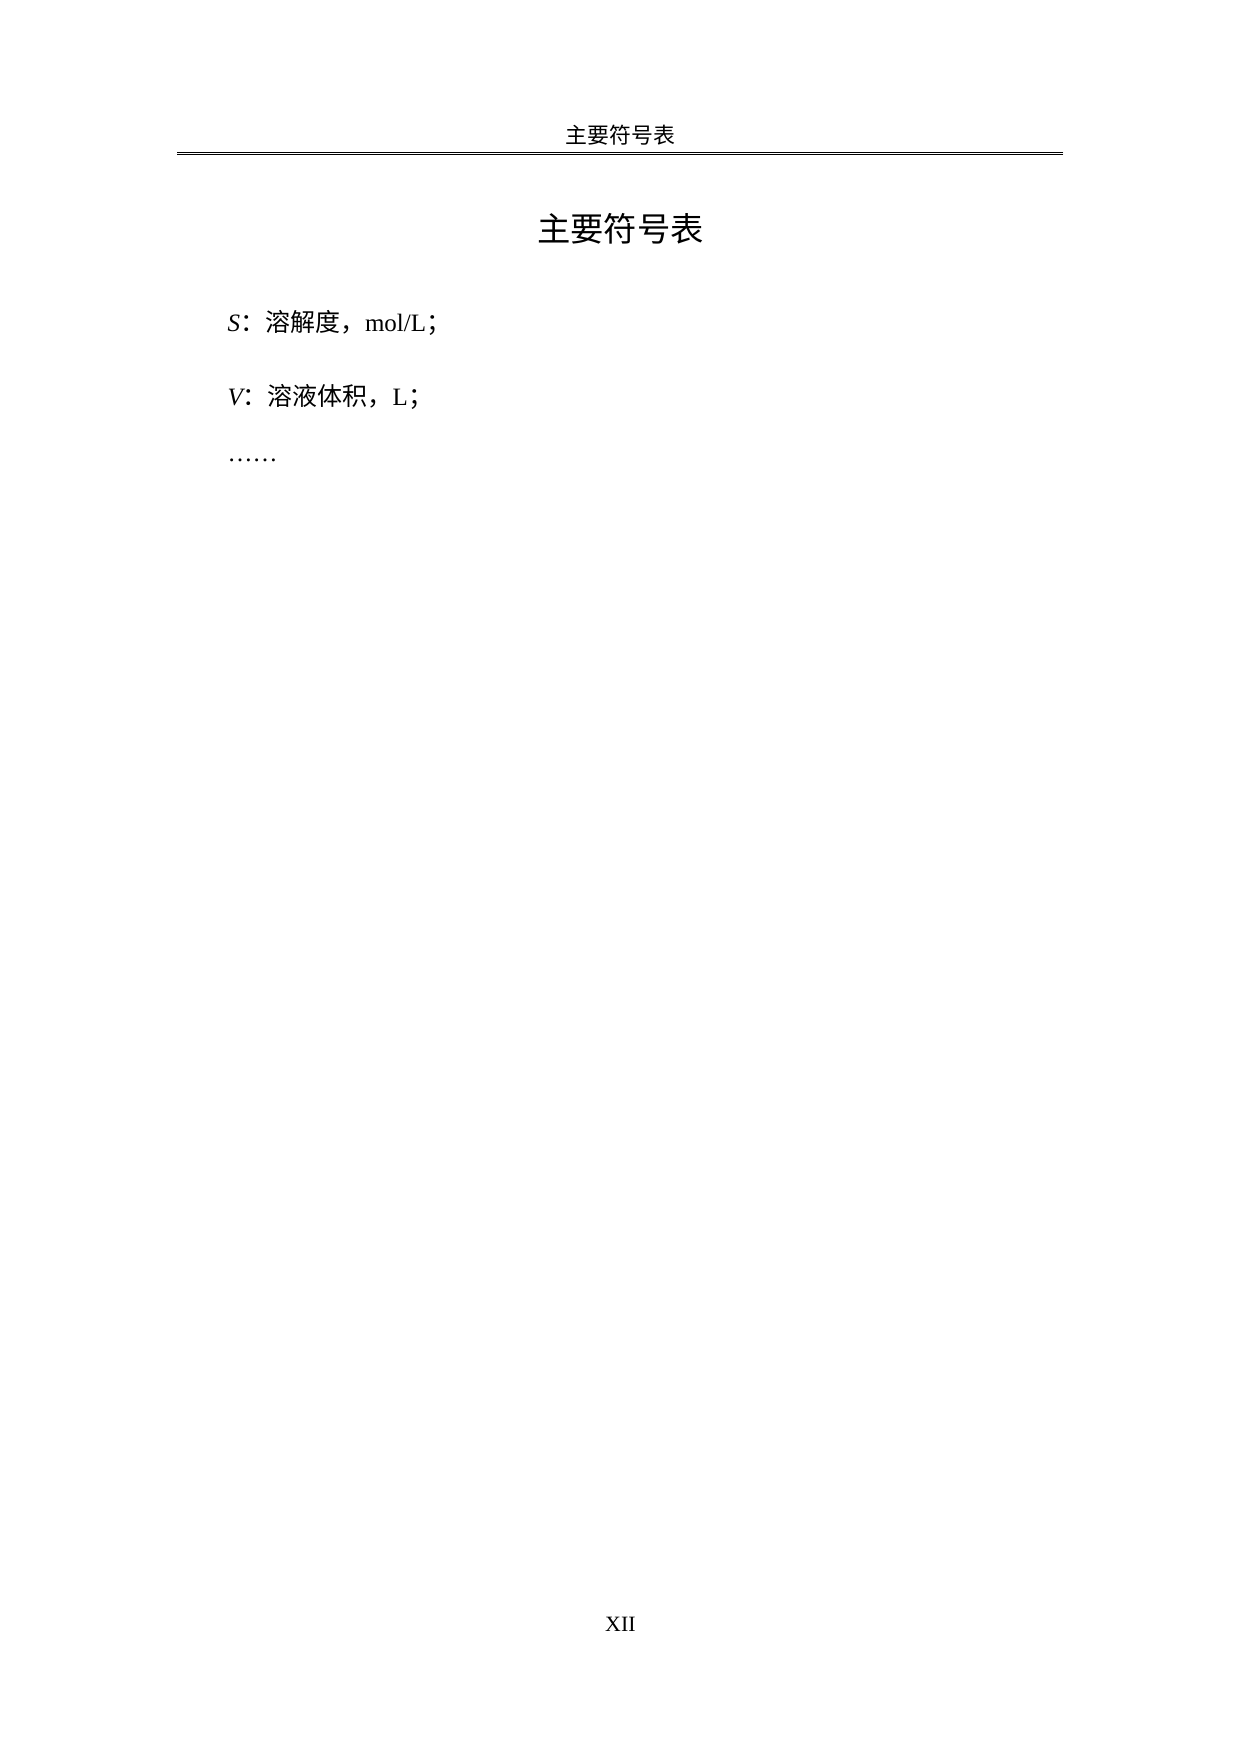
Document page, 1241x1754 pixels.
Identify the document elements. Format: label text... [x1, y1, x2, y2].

text V：溶液体积，L； [177, 362, 1063, 427]
text …… [177, 436, 1063, 469]
text S：溶解度，mol/L； [177, 288, 1063, 353]
text 主要符号表 [177, 203, 1063, 251]
